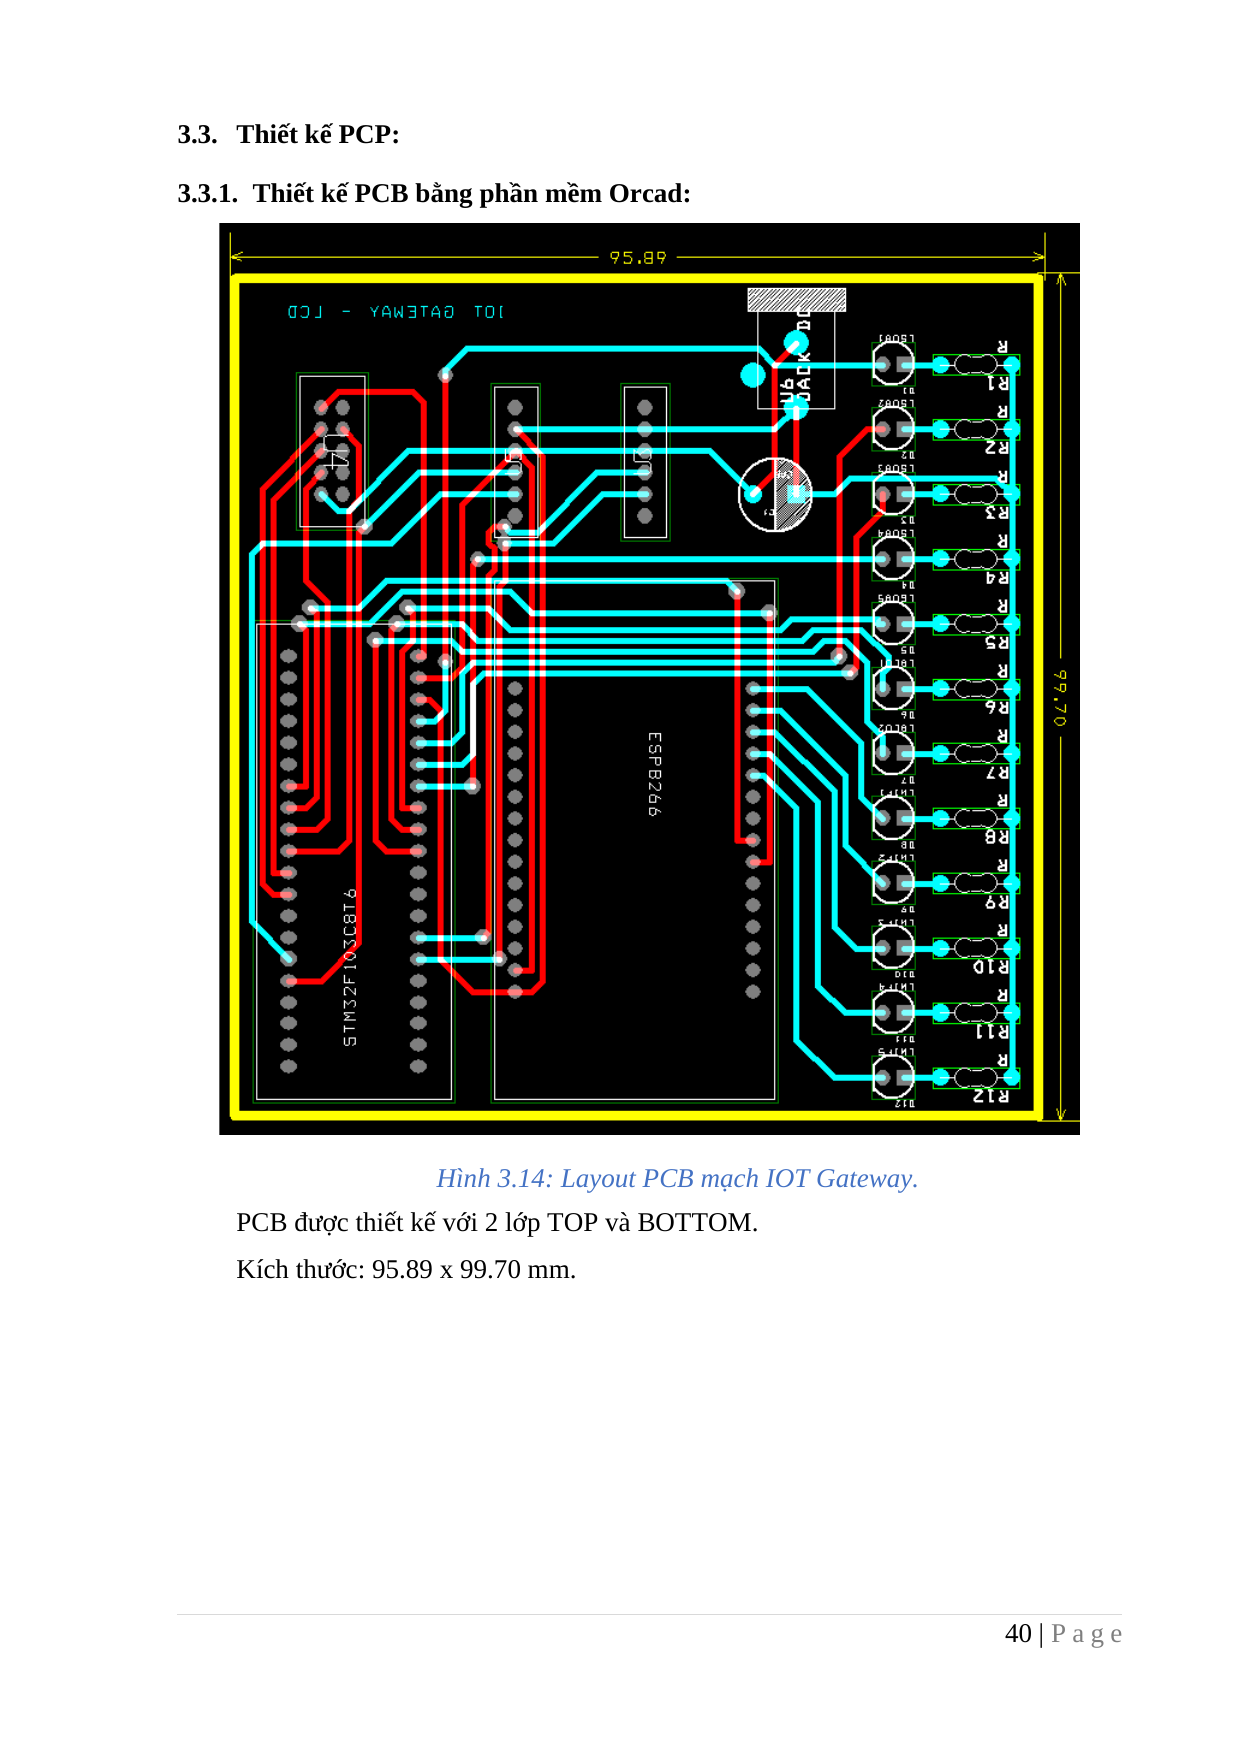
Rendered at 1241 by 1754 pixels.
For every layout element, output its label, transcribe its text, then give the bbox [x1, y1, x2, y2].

text Kích thước: 95.89 x 99.70 mm. [236, 1253, 1122, 1284]
picture [219, 223, 1080, 1135]
text PCB được thiết kế với 2 lớp TOP và BOTTOM. [236, 1206, 1122, 1237]
subtitle Thiết kế PCB bằng phần mềm Orcad: [177, 177, 1122, 208]
subtitle Thiết kế PCP: [177, 118, 1122, 149]
